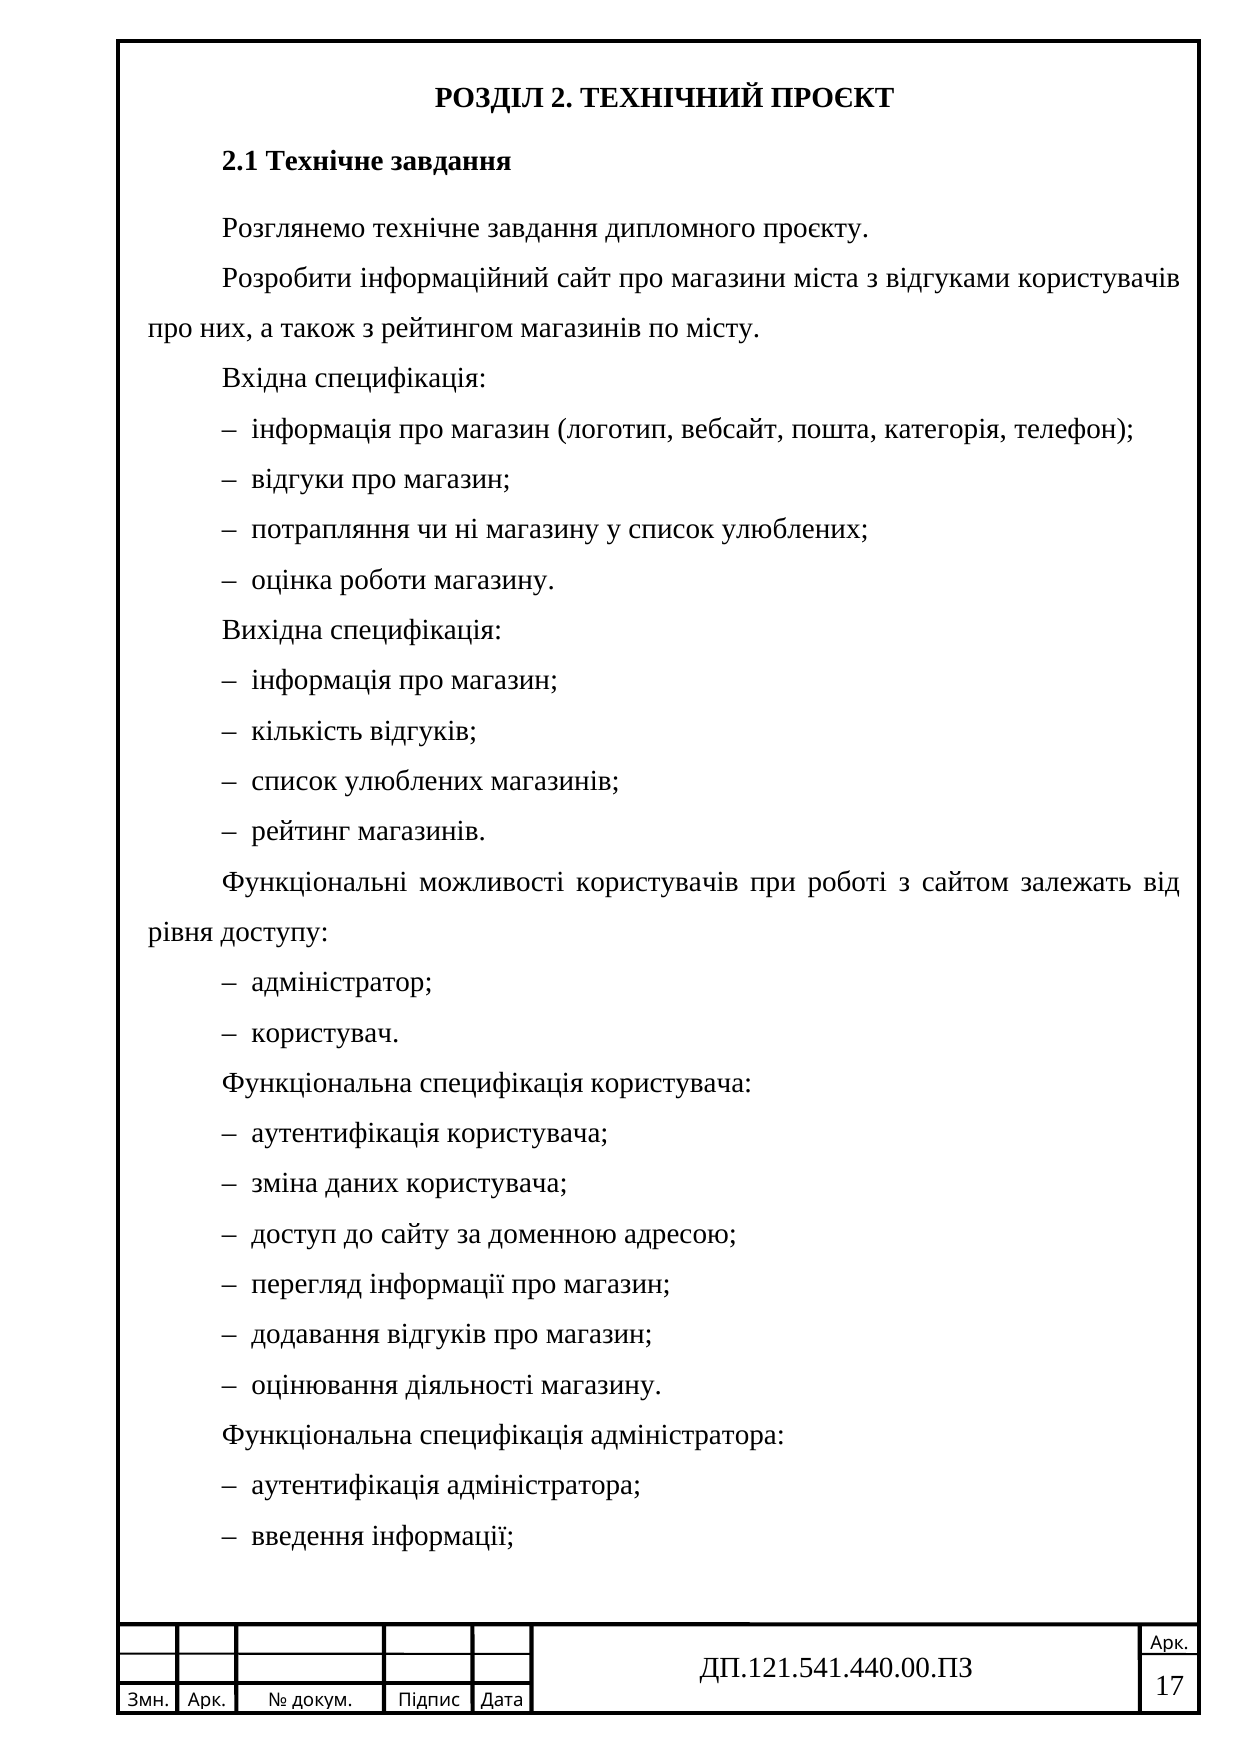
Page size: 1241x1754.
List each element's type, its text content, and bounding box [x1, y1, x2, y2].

list інформація про магазин (логотип, вебсайт, пошта, категорія, телефон); [148, 411, 1181, 444]
list перегляд інформації про магазин; [148, 1266, 1181, 1300]
list користувач. [148, 1015, 1181, 1048]
subtitle 2.1 Технічне завдання [222, 143, 1181, 176]
list оцінка роботи магазину. [148, 562, 1181, 595]
list потрапляння чи ні магазину у список улюблених; [148, 512, 1181, 545]
text Розробити інформаційний сайт про магазини міста з відгуками користувачів про них, а також з рейтингом магазинів по місту. [148, 260, 1181, 344]
text Функціональна специфікація адміністратора: [148, 1417, 1181, 1451]
list доступ до сайту за доменною адресою; [148, 1216, 1181, 1249]
list рейтинг магазинів. [148, 813, 1181, 847]
list адміністратор; [148, 964, 1181, 998]
list аутентифікація користувача; [148, 1115, 1181, 1149]
text Вхідна специфікація: [148, 361, 1181, 394]
list відгуки про магазин; [148, 461, 1181, 495]
list аутентифікація адміністратора; [148, 1467, 1181, 1501]
list інформація про магазин; [148, 662, 1181, 696]
text Розглянемо технічне завдання дипломного проєкту. [148, 210, 1181, 243]
list кількість відгуків; [148, 713, 1181, 746]
text Функціональна специфікація користувача: [148, 1065, 1181, 1098]
list додавання відгуків про магазин; [148, 1317, 1181, 1350]
list оцінювання діяльності магазину. [148, 1367, 1181, 1400]
list список улюблених магазинів; [148, 763, 1181, 797]
list введення інформації; [148, 1518, 1181, 1551]
text Функціональні можливості користувачів при роботі з сайтом залежать від рівня доступу: [148, 864, 1181, 948]
subtitle РОЗДІЛ 2. Технічний проєкт [148, 80, 1181, 113]
list зміна даних користувача; [148, 1166, 1181, 1199]
text Вихідна специфікація: [148, 612, 1181, 646]
